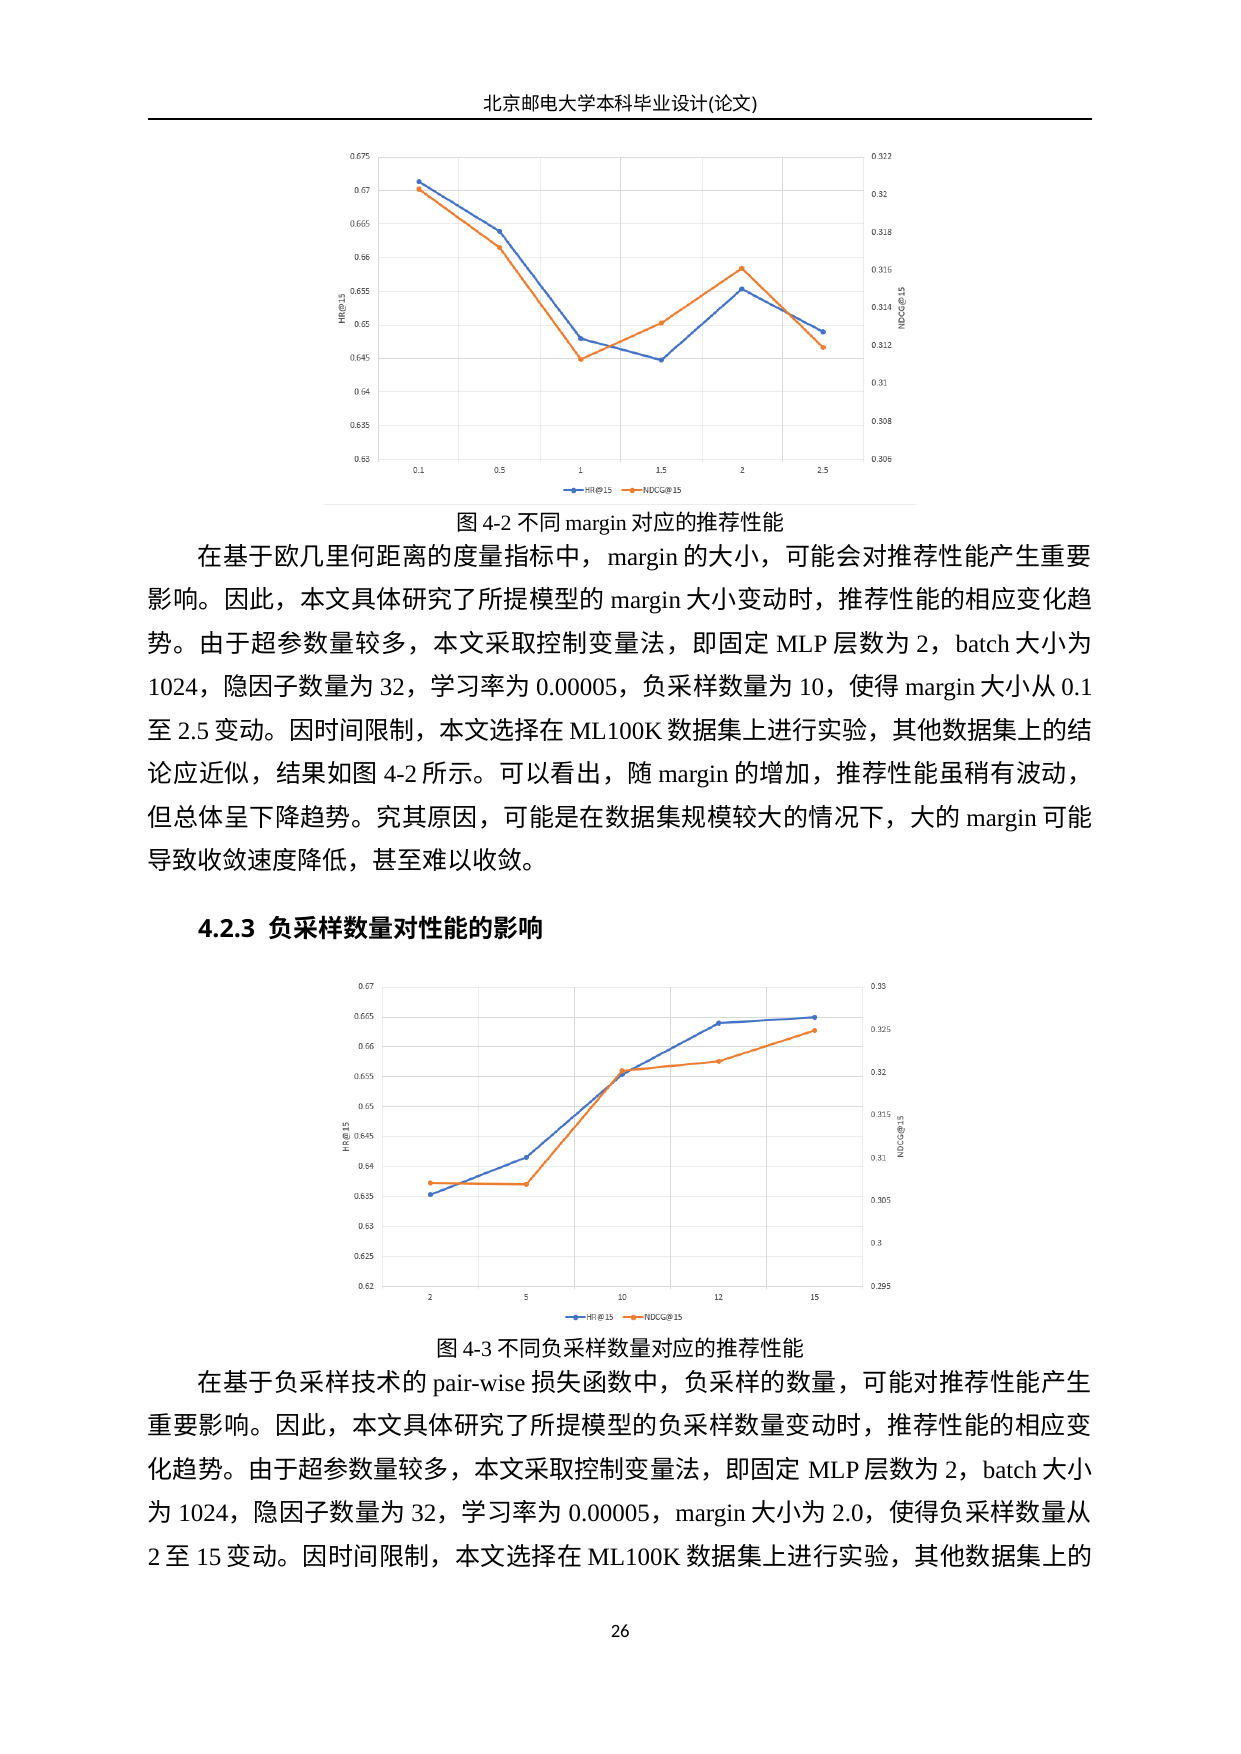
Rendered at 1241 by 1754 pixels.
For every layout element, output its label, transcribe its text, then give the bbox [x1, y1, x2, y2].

picture [323, 147, 917, 505]
subtitle 4.2.3 负采样数量对性能的影响 [148, 909, 1092, 945]
text 图4-3 不同负采样数量对应的推荐性能 [148, 1331, 1092, 1362]
text 图4-2 不同margin对应的推荐性能 [148, 505, 1092, 536]
picture [328, 977, 912, 1331]
text 在基于欧几里何距离的度量指标中，margin的大小，可能会对推荐性能产生重要影响。因此，本文具体研究了所提模型的margin大小变动时，推荐性能的相应变化趋势。由于超参数量较多，本文采取控制变量法，即固定MLP层数为2，batch大小为1024，隐因子数量为32，学习率为0.00005，负采样数量为10，使得margin大小从0.1至2.5变动。因时间限制，本文选择在ML100K数据集上进行实验，其他数据集上的结论应近似，结果如图4-2所示。可以看出，随margin的增加，推荐性能虽稍有波动，但总体呈下降趋势。究其原因，可能是在数据集规模较大的情况下，大的margin可能导致收敛速度降低，甚至难以收敛。 [148, 536, 1092, 877]
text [148, 1362, 1092, 1572]
